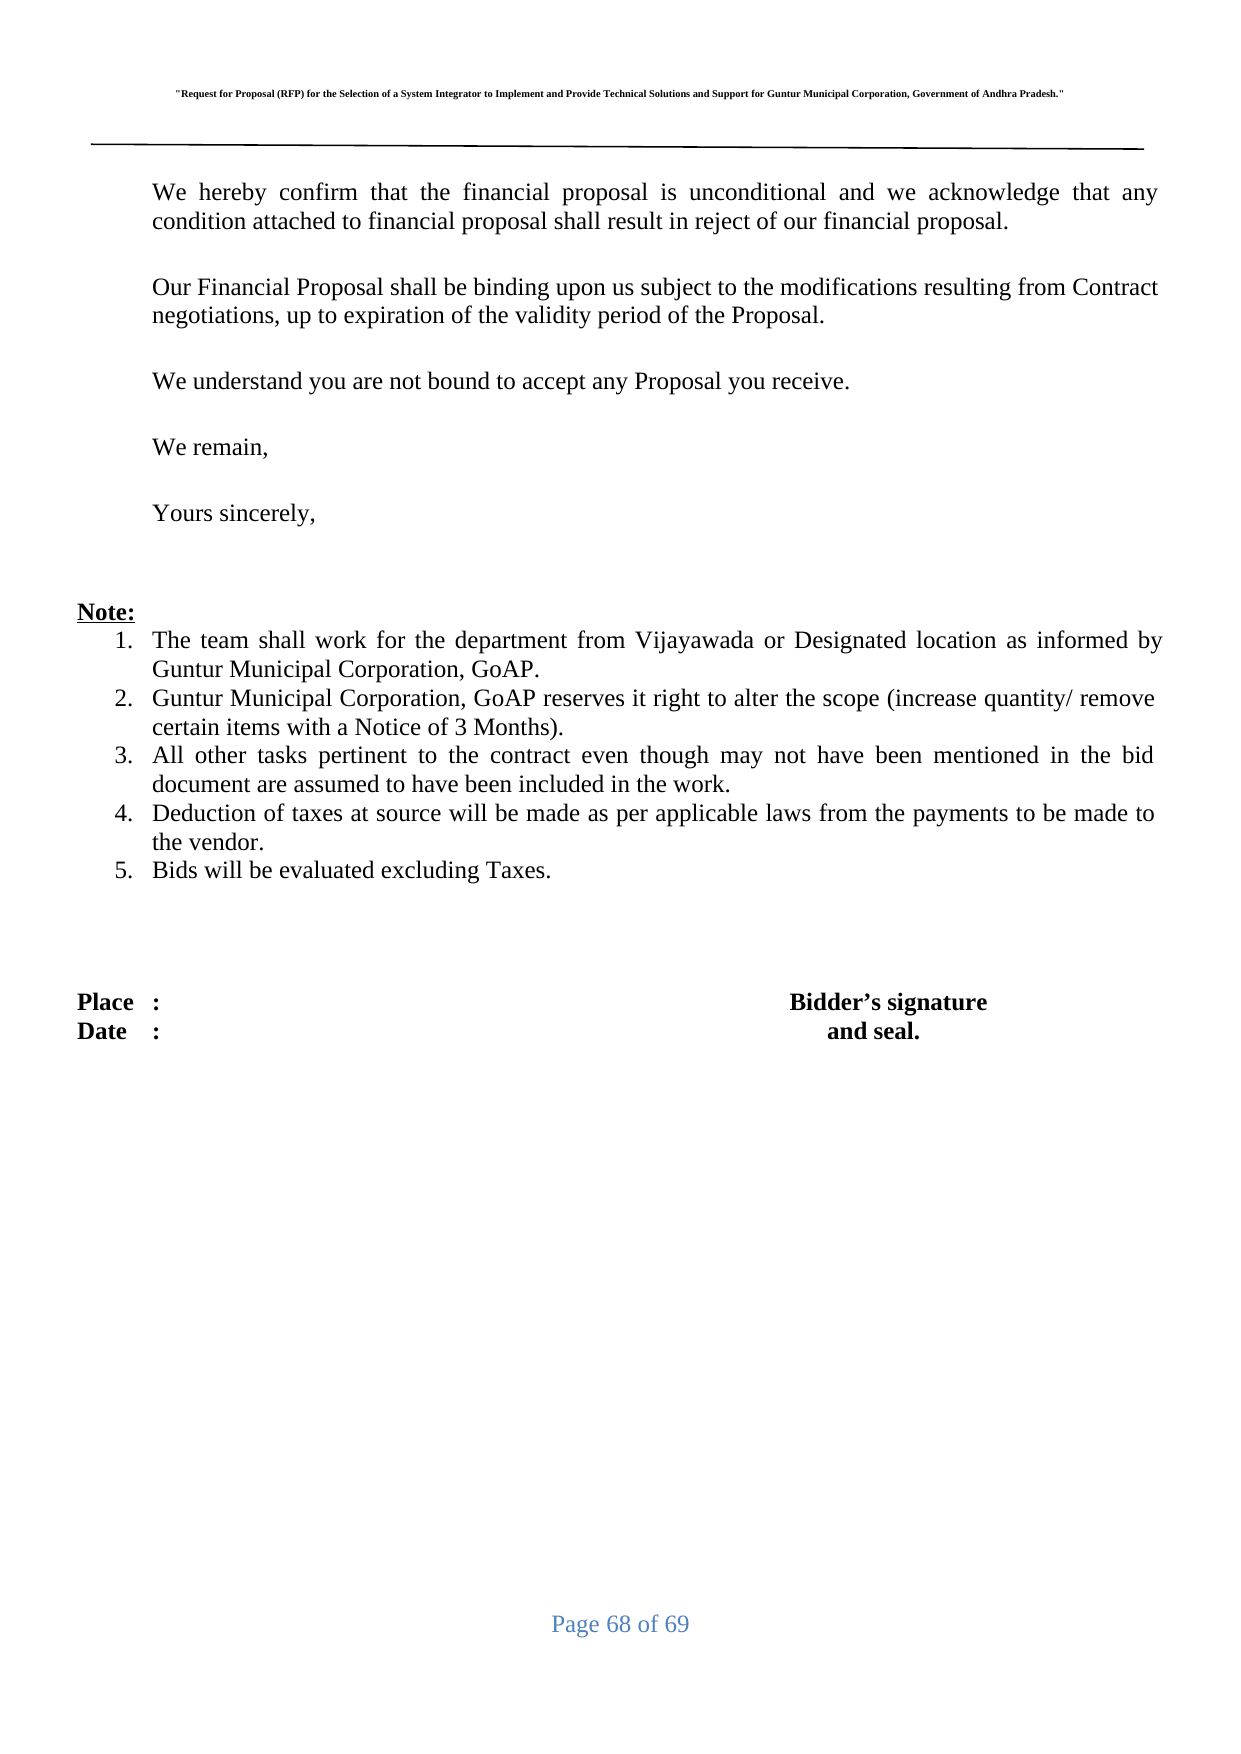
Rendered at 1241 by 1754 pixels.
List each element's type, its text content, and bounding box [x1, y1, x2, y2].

list Bids will be evaluated excluding Taxes. [114, 856, 1156, 884]
text We understand you are not bound to accept any Proposal you receive. [152, 366, 1159, 395]
text We remain, [152, 432, 1159, 461]
list All other tasks pertinent to the contract even though may not have been mentioned in the bid document are assumed to have been included in the work. [114, 741, 1156, 798]
list Guntur Municipal Corporation, GoAP reserves it right to alter the scope (increase quantity/ remove certain items with a Notice of 3 Months). [114, 683, 1156, 741]
text Yours sincerely, [152, 498, 1159, 527]
text We hereby confirm that the financial proposal is unconditional and we acknowledge that any condition attached to financial proposal shall result in reject of our financial proposal. [152, 177, 1159, 235]
list Deduction of taxes at source will be made as per applicable laws from the payments to be made to the vendor. [114, 798, 1156, 856]
list The team shall work for the department from Vijayawada or Designated location as informed by Guntur Municipal Corporation, GoAP. [114, 626, 1163, 683]
text Date : and seal. [77, 1016, 1163, 1045]
text Place : Bidder’s signature [77, 987, 1163, 1016]
text Our Financial Proposal shall be binding upon us subject to the modifications resulting from Contract negotiations, up to expiration of the validity period of the Proposal. [152, 272, 1159, 329]
text Note: [77, 597, 1163, 626]
